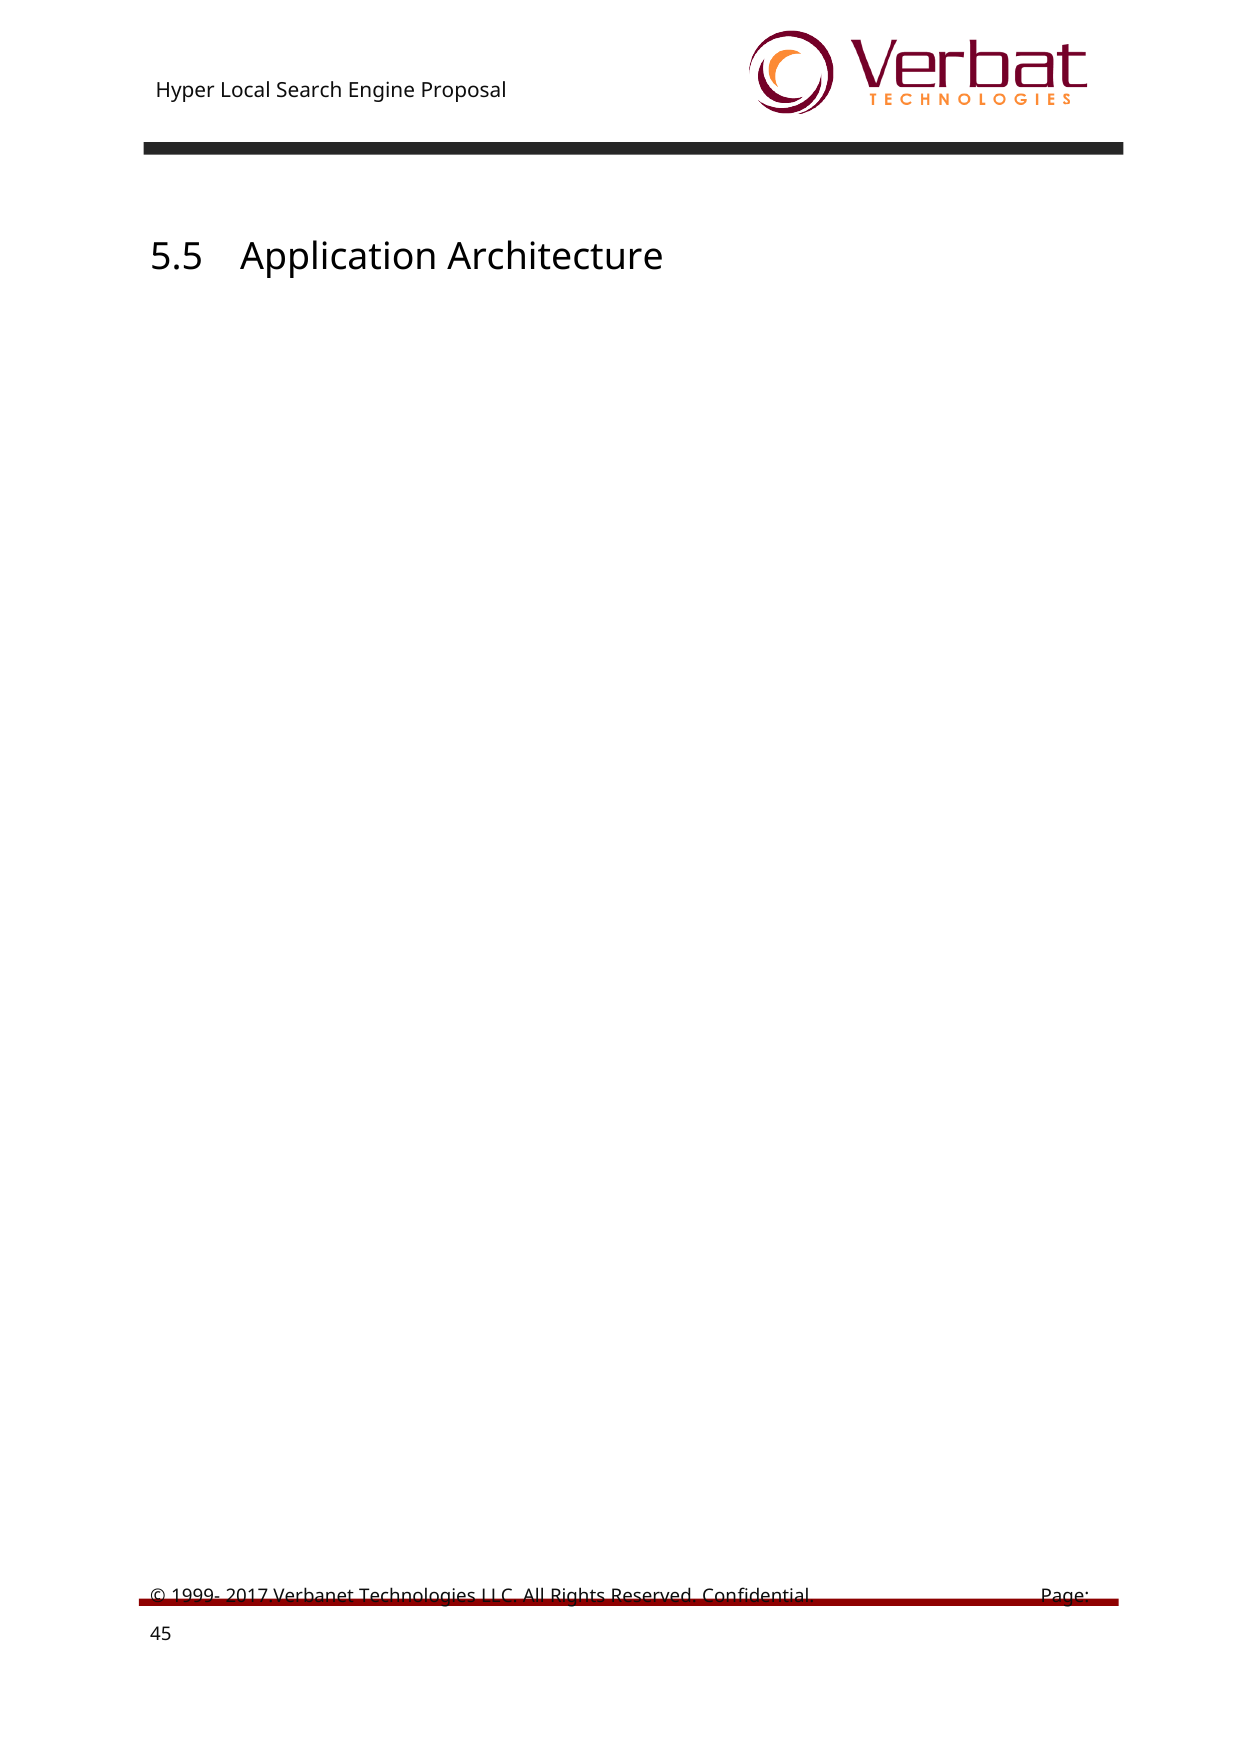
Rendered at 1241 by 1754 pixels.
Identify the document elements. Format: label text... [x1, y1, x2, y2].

subtitle Application Architecture [150, 229, 1090, 280]
picture [745, 26, 1089, 114]
